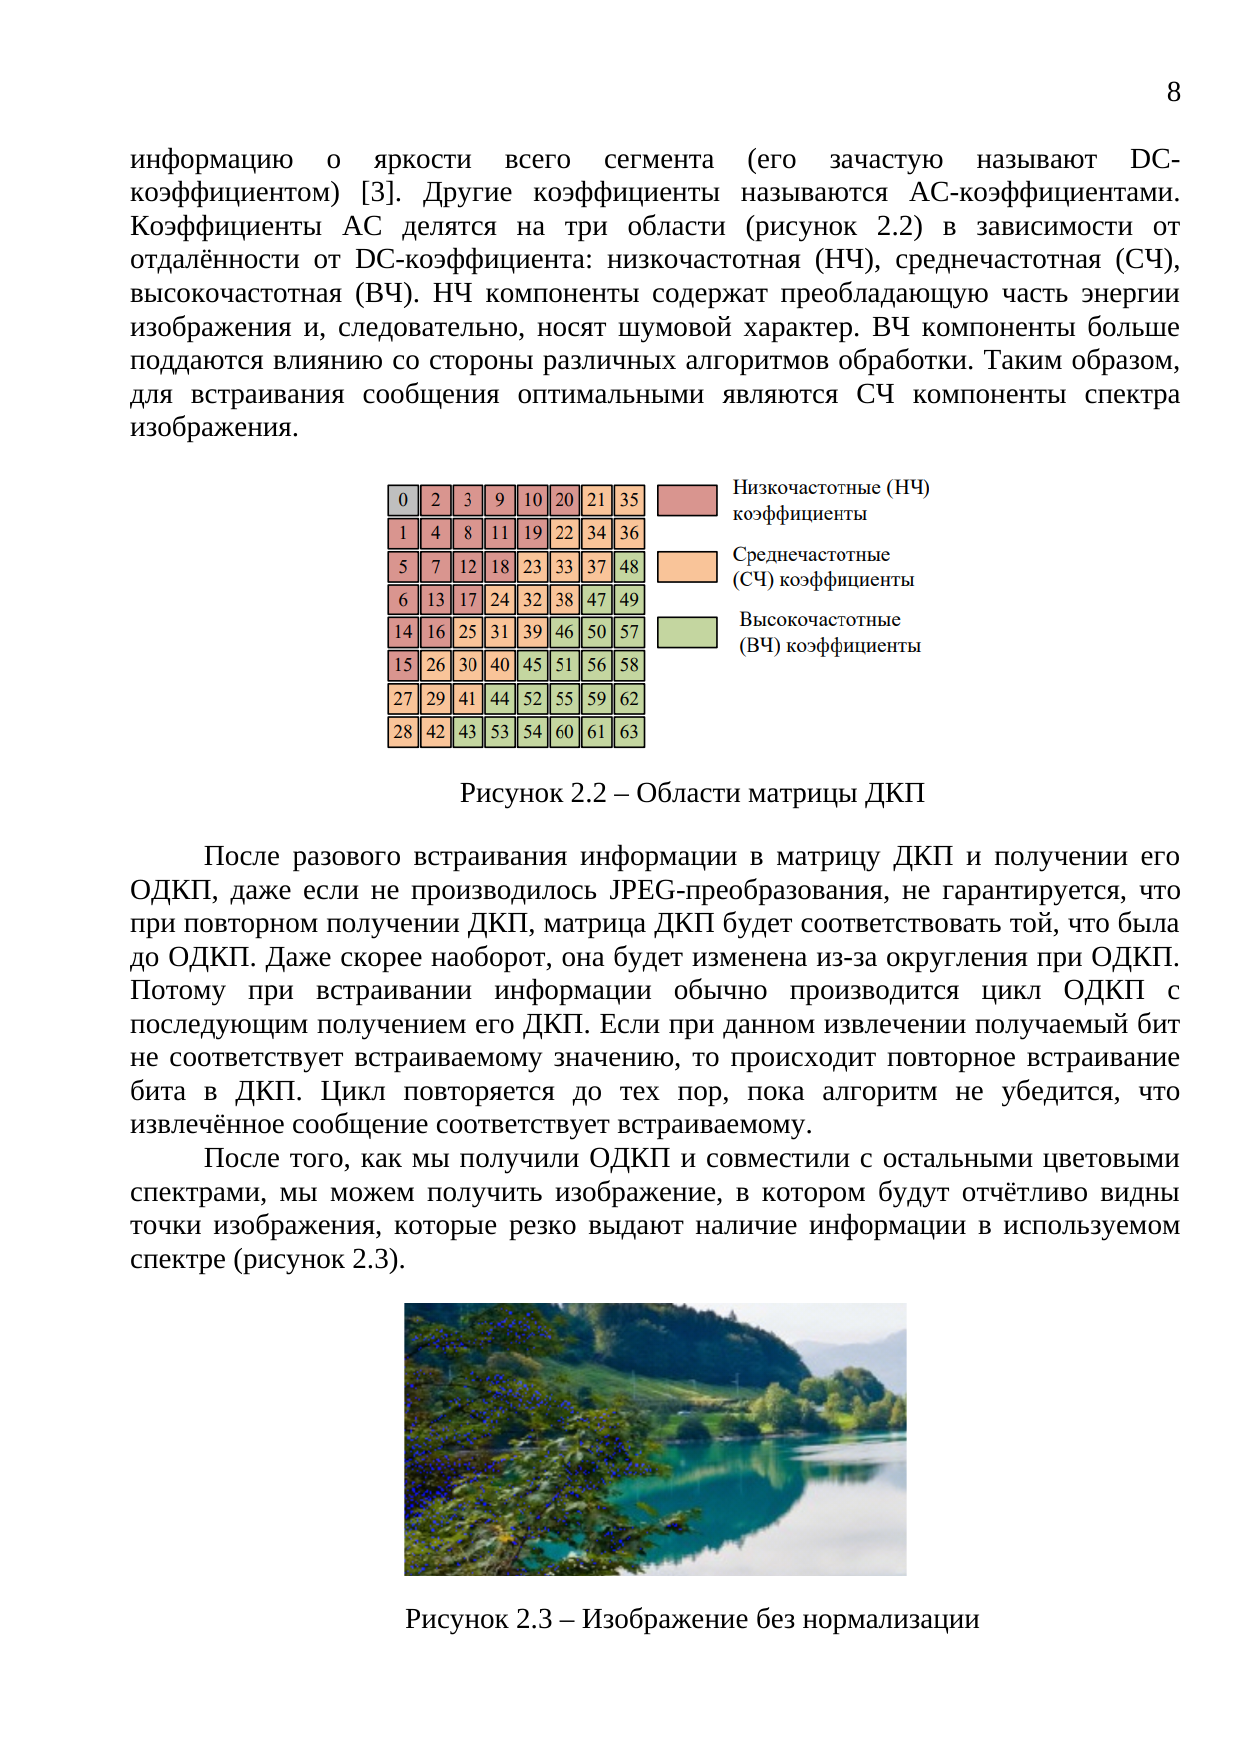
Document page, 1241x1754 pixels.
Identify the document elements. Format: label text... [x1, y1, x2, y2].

picture [377, 472, 934, 751]
text После того, как мы получили ОДКП и совместили с остальными цветовыми спектрами, мы можем получить изображение, в котором будут отчётливо видны точки изображения, которые резко выдают наличие информации в используемом спектре (рисунок 2.3). [130, 1140, 1181, 1274]
text После разового встраивания информации в матрицу ДКП и получении его ОДКП, даже если не производилось JPEG-преобразования, не гарантируется, что при повторном получении ДКП, матрица ДКП будет соответствовать той, что была до ОДКП. Даже скорее наоборот, она будет изменена из-за округления при ОДКП. Потому при встраивании информации обычно производится цикл ОДКП с последующим получением его ДКП. Если при данном извлечении получаемый бит не соответствует встраиваемому значению, то происходит повторное встраивание бита в ДКП. Цикл повторяется до тех пор, пока алгоритм не убедится, что извлечённое сообщение соответствует встраиваемому. [130, 838, 1181, 1140]
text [130, 141, 1181, 443]
picture [404, 1303, 907, 1576]
subtitle Рисунок 2.2 – Области матрицы ДКП [130, 776, 1181, 809]
subtitle Рисунок 2.3 – Изображение без нормализации [130, 1601, 1181, 1634]
